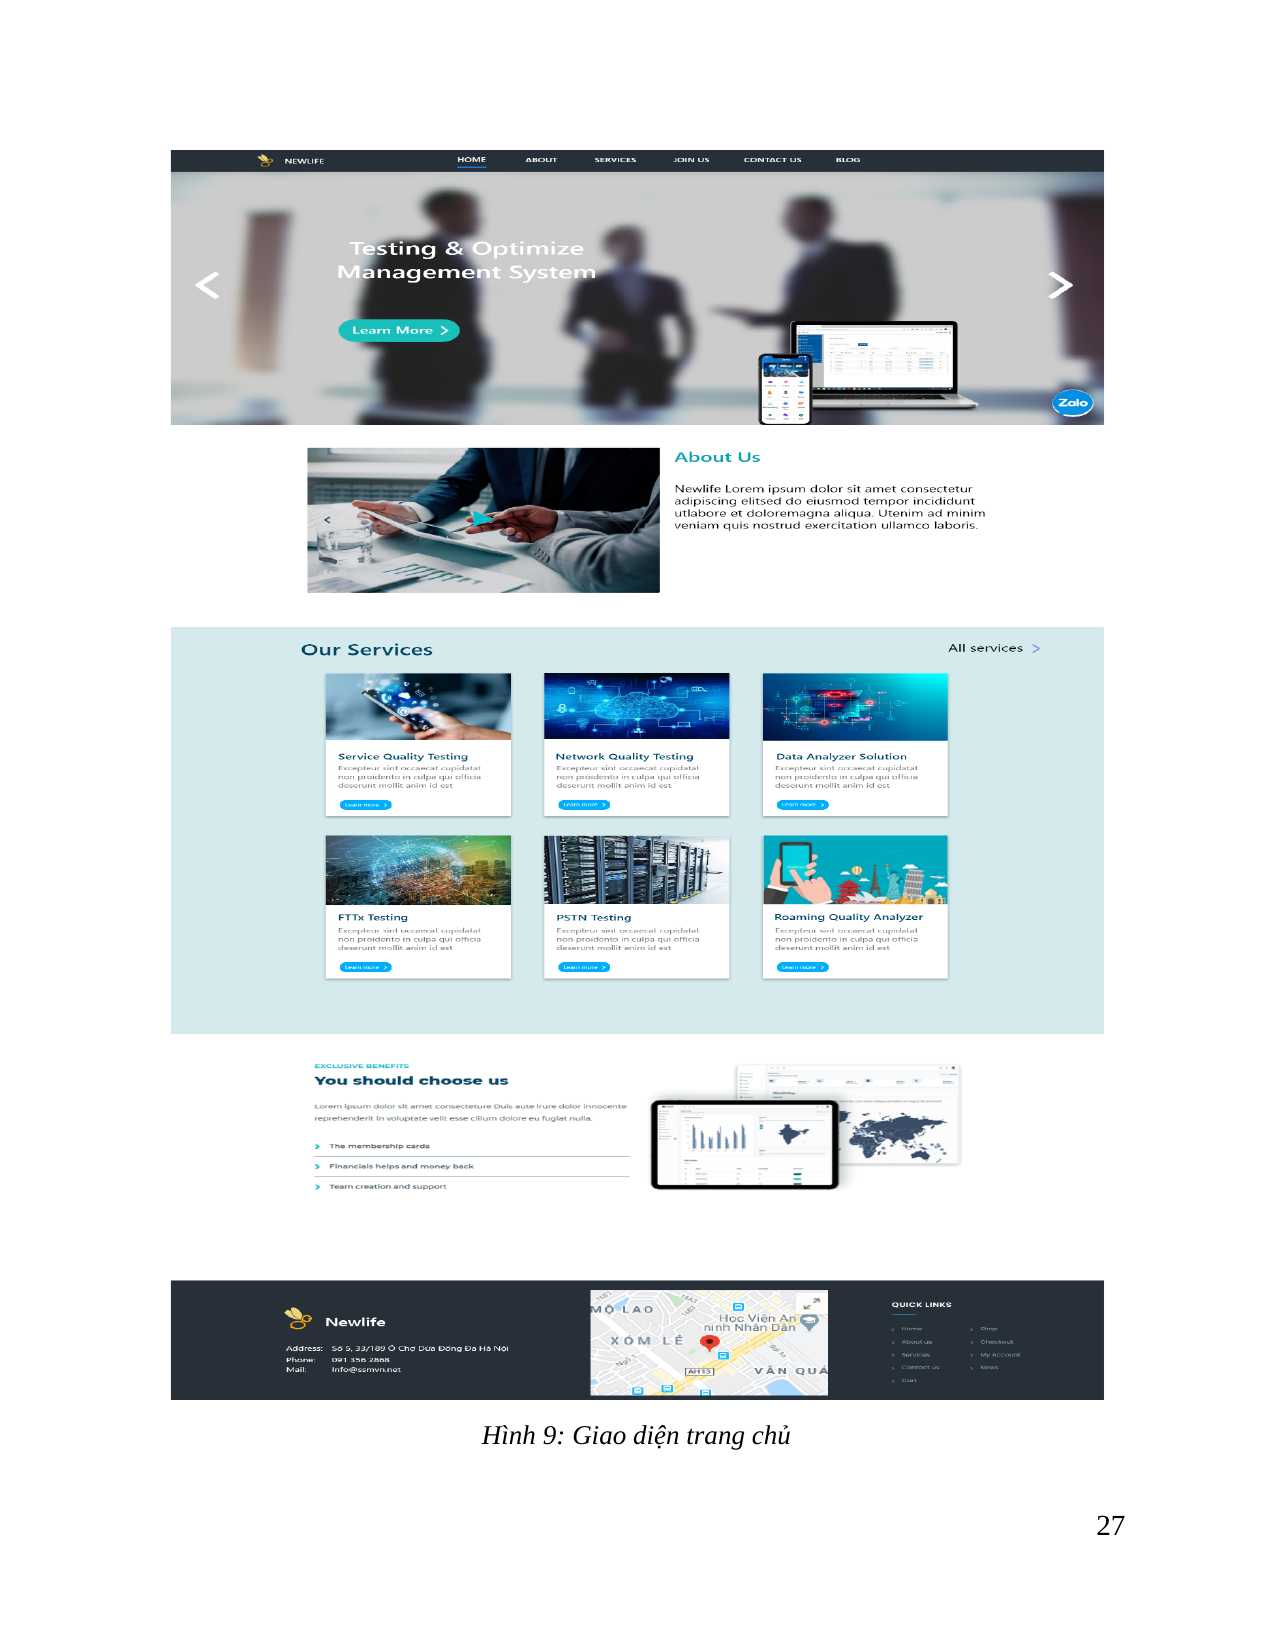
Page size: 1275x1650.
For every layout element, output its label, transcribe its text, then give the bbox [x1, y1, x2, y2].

picture [170, 150, 1105, 1400]
text Hình 9: Giao diện trang chủ [150, 1419, 1125, 1450]
